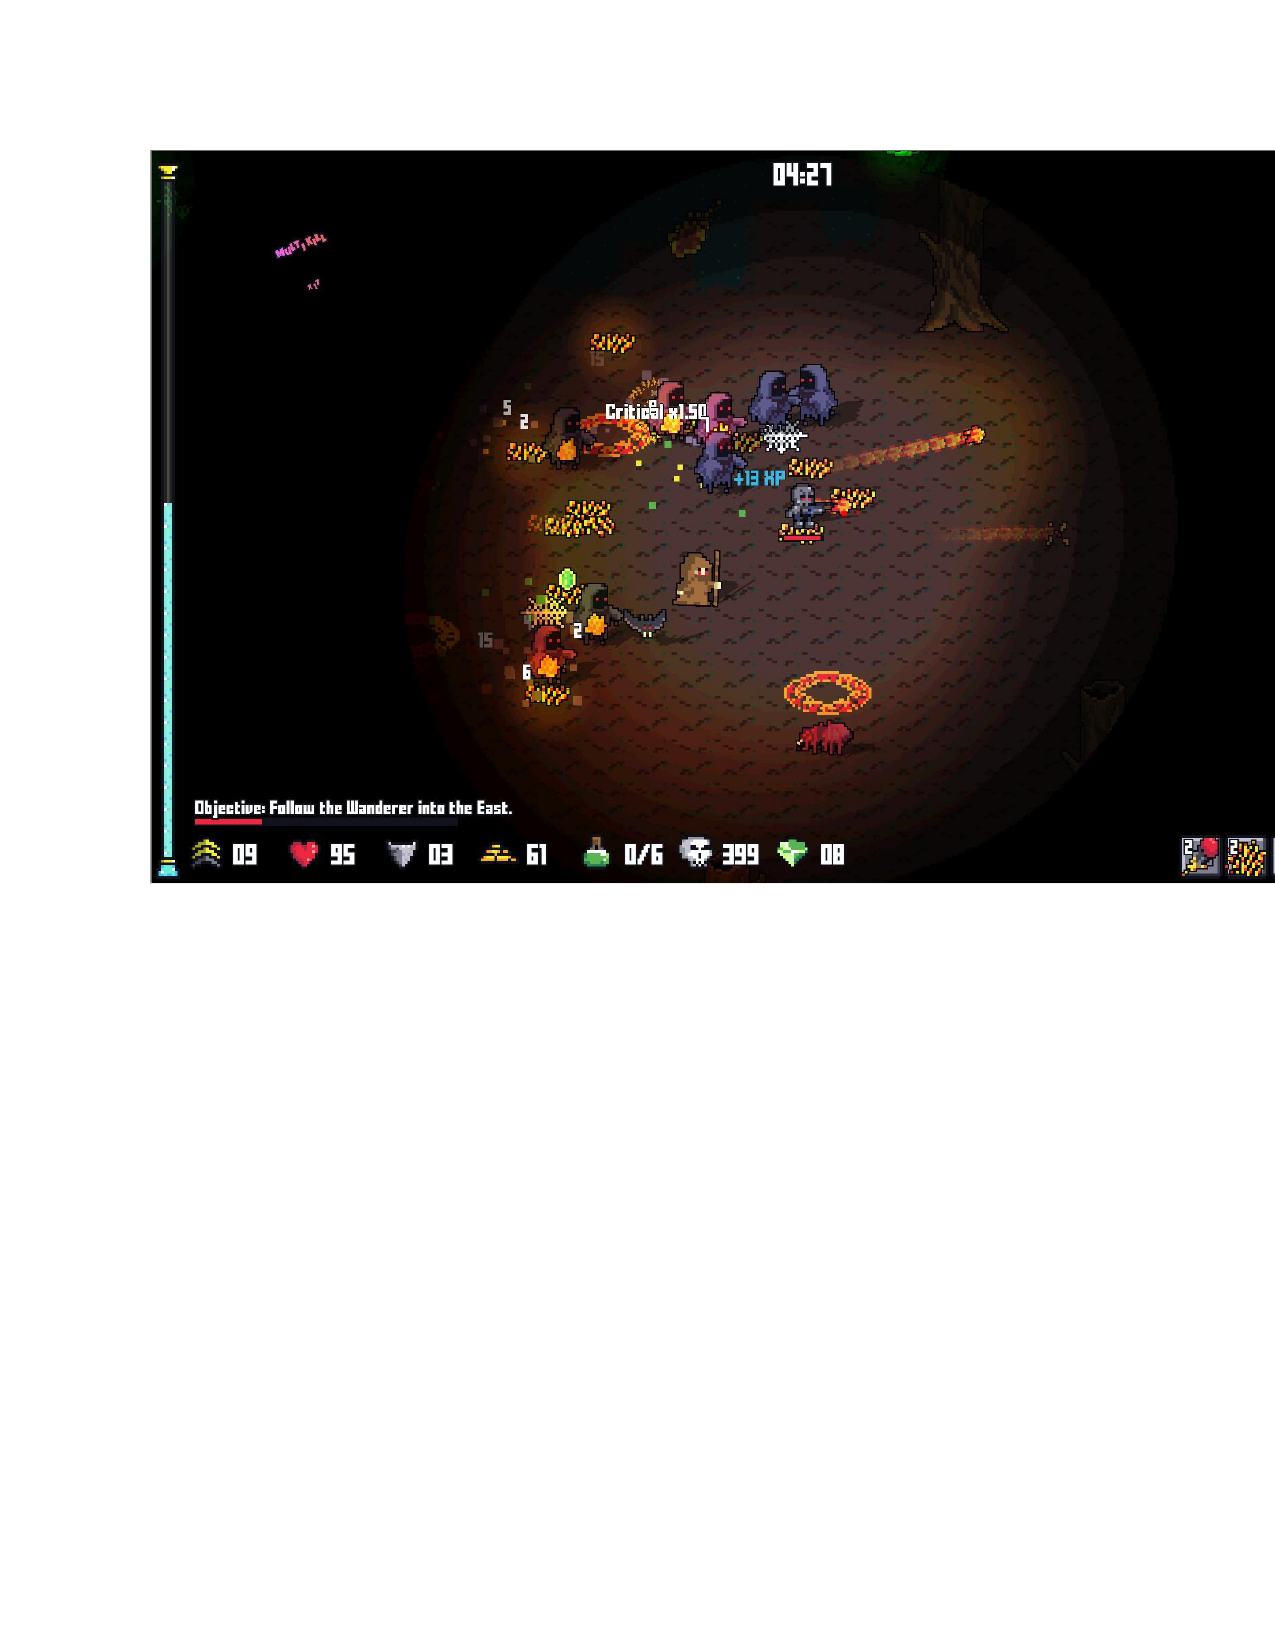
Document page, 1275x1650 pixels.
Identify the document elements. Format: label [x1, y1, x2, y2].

picture [150, 150, 1275, 884]
